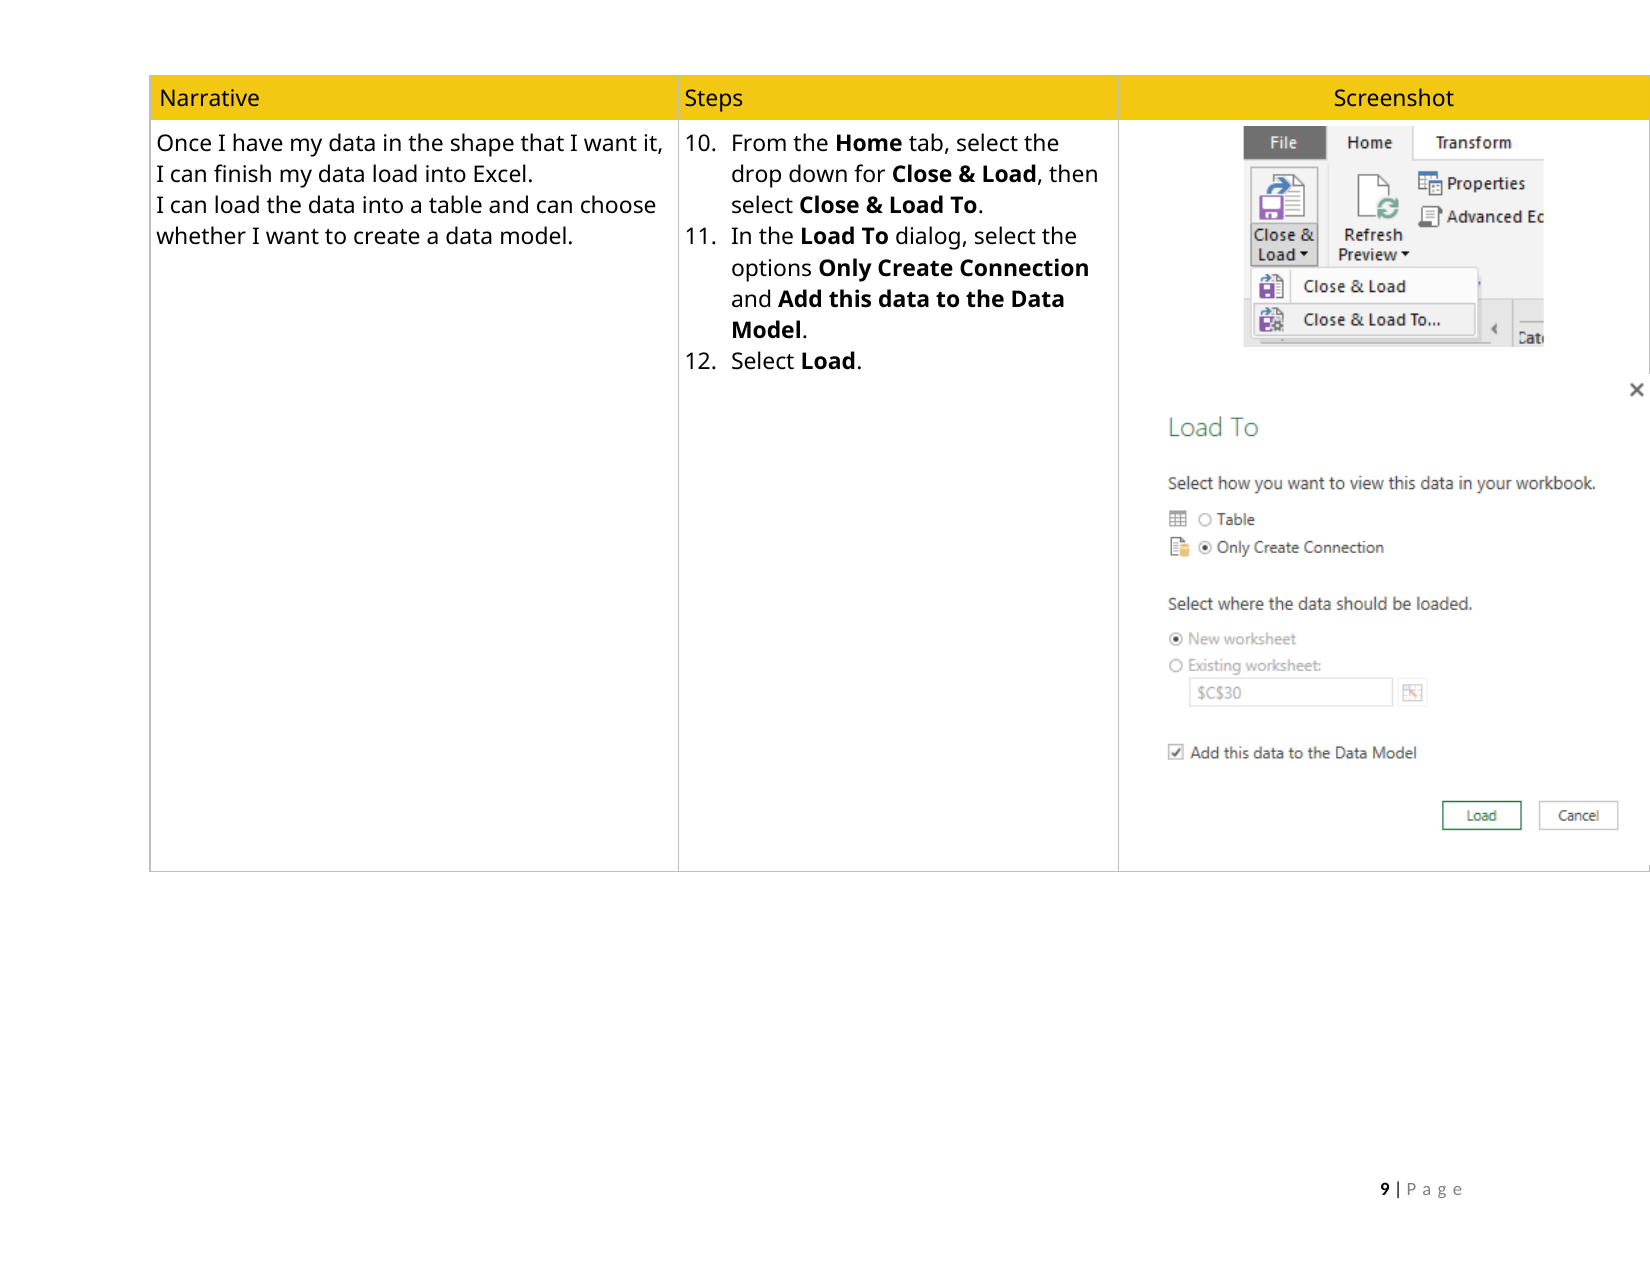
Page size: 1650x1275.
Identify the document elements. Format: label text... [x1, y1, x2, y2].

table_header Screenshot [1119, 76, 1649, 119]
table_cell [1119, 120, 1649, 871]
table_header Narrative [151, 76, 678, 119]
table_header Steps [679, 76, 1118, 119]
table_cell Once I have my data in the shape that I want it, I can finish my data load into Excel. I can load the data into a table and can choose whether I want to create a data model. [151, 120, 678, 871]
table_cell From the Home tab, select the drop down for Close & Load, then select Close & Load To. In the Load To dialog, select the options Only Create Connection and Add this data to the Data Model. Select Load. [679, 120, 1118, 871]
picture [1131, 374, 1650, 865]
picture [1243, 126, 1544, 347]
